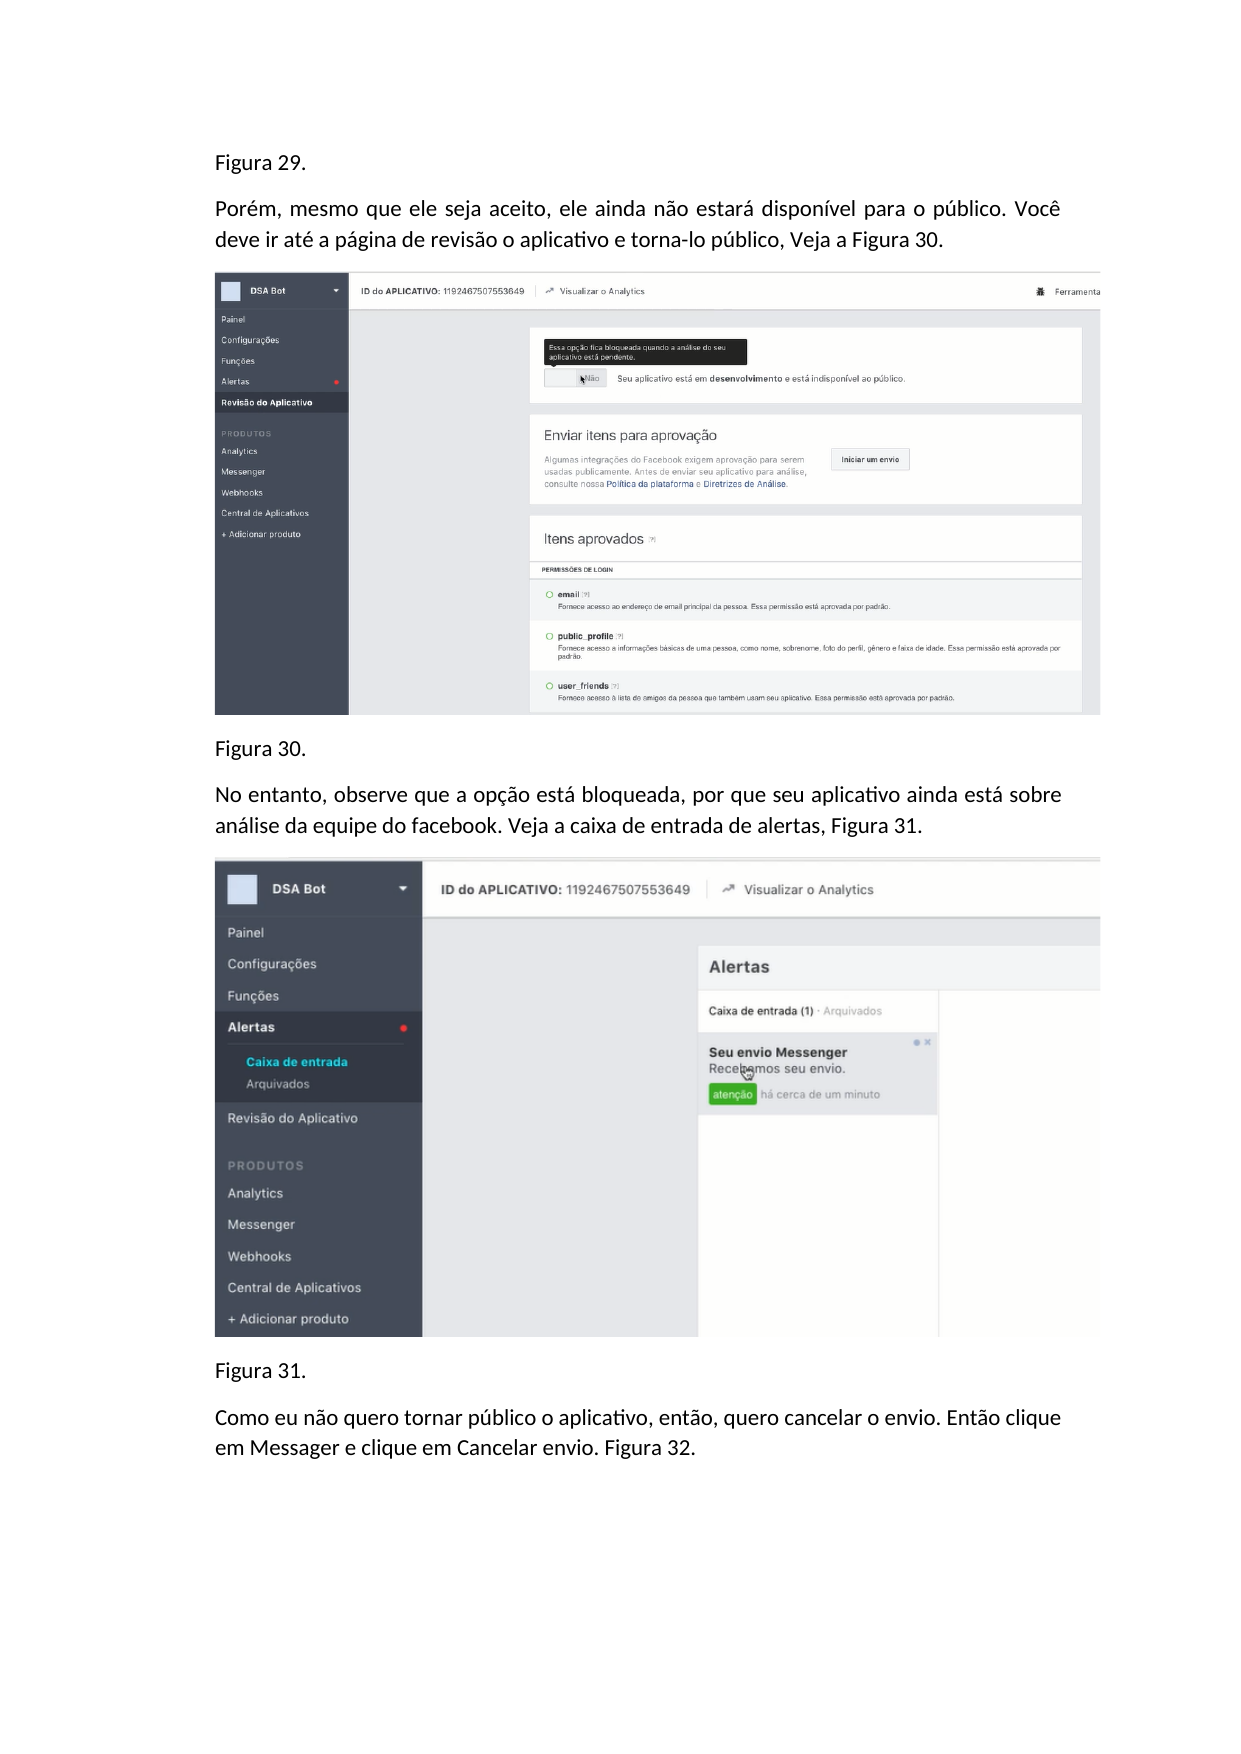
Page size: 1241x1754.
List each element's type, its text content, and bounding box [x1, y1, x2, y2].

picture [214, 271, 1101, 715]
text Como eu não quero tornar público o aplicativo, então, quero cancelar o envio. Então clique em Messager e clique em Cancelar envio. Figura 32. [215, 1403, 1063, 1461]
text Porém, mesmo que ele seja aceito, ele ainda não estará disponível para o público. Você deve ir até a página de revisão o aplicativo e torna-lo público, Veja a Figura 30. [215, 194, 1063, 253]
text Figura 29. [215, 148, 1063, 176]
text Figura 31. [215, 1356, 1063, 1384]
picture [214, 857, 1101, 1337]
text No entanto, observe que a opção está bloqueada, por que seu aplicativo ainda está sobre análise da equipe do facebook. Veja a caixa de entrada de alertas, Figura 31. [215, 781, 1063, 839]
text Figura 30. [215, 734, 1063, 762]
